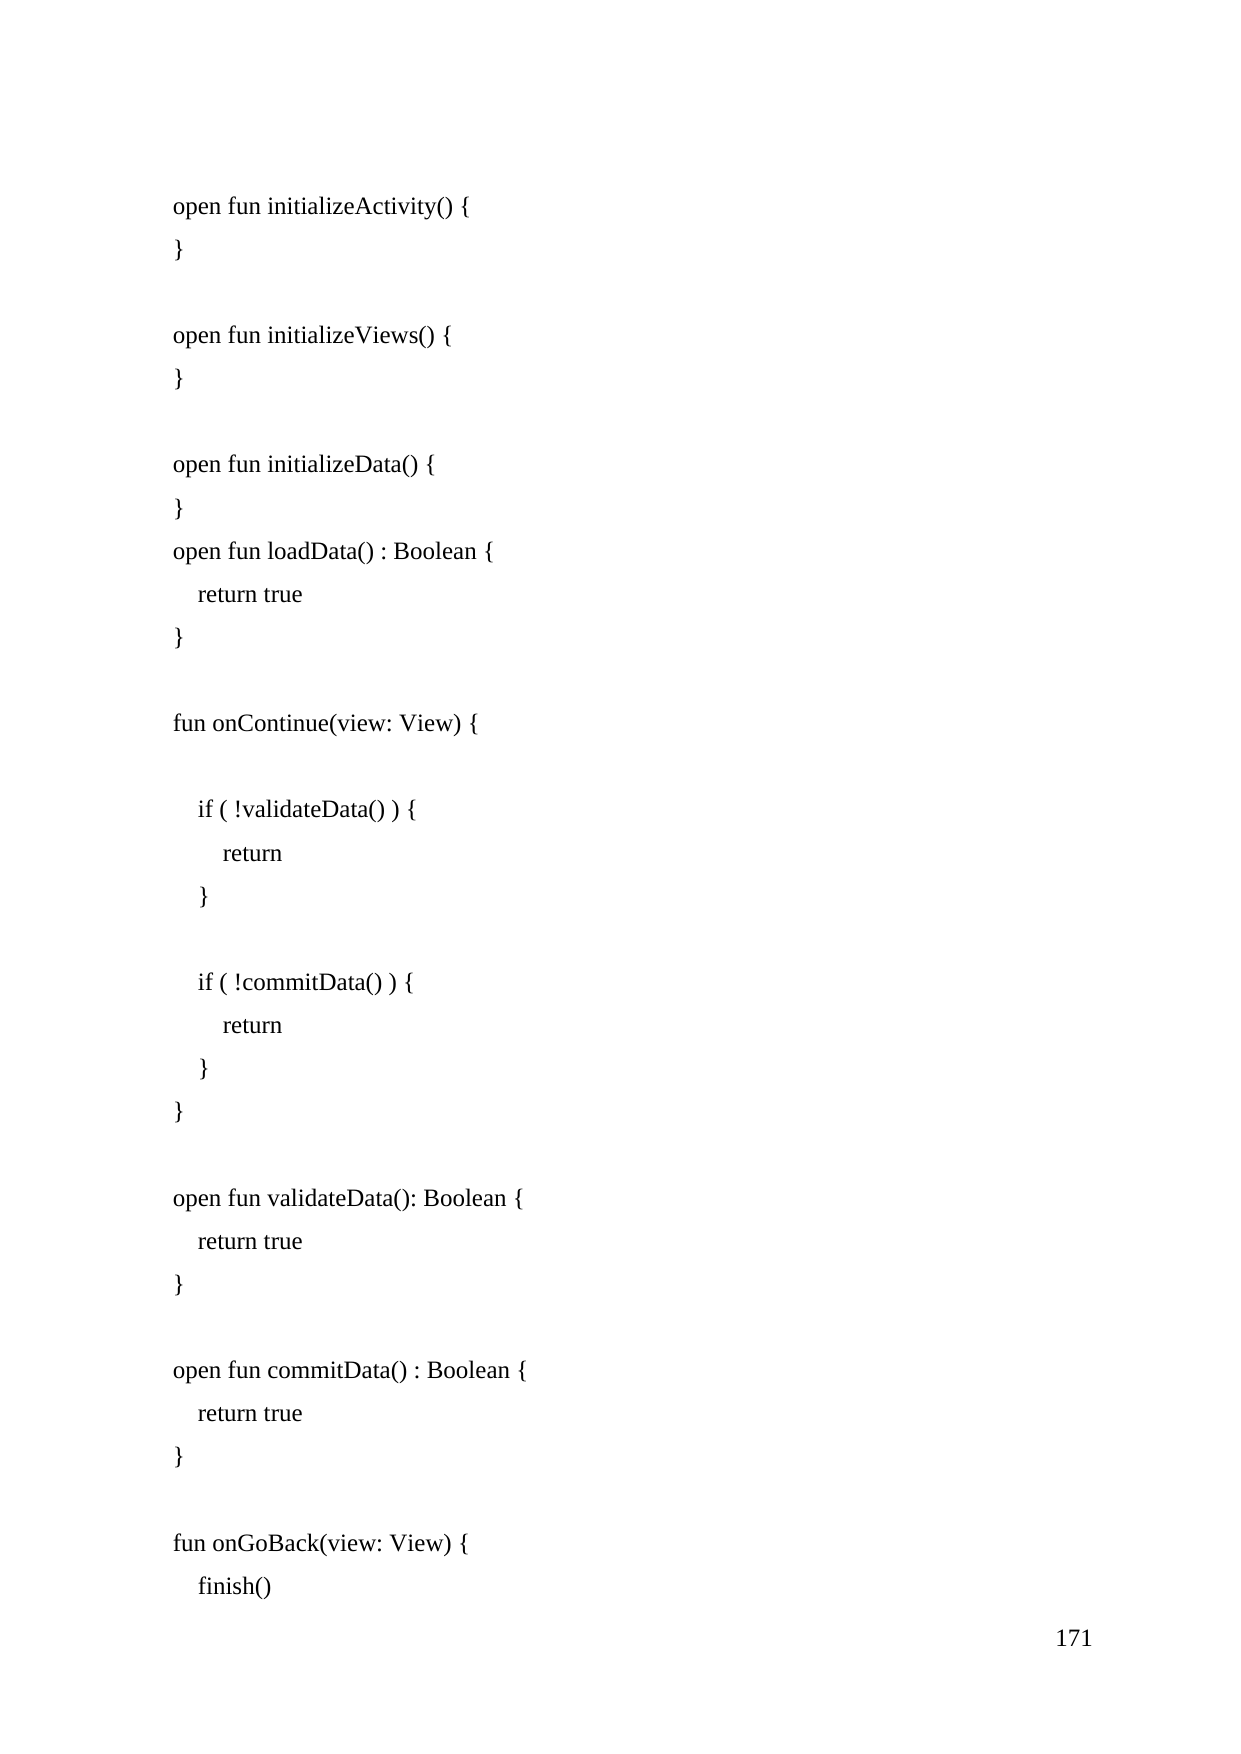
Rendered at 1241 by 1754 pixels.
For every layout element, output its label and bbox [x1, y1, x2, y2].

text [148, 148, 1093, 1599]
